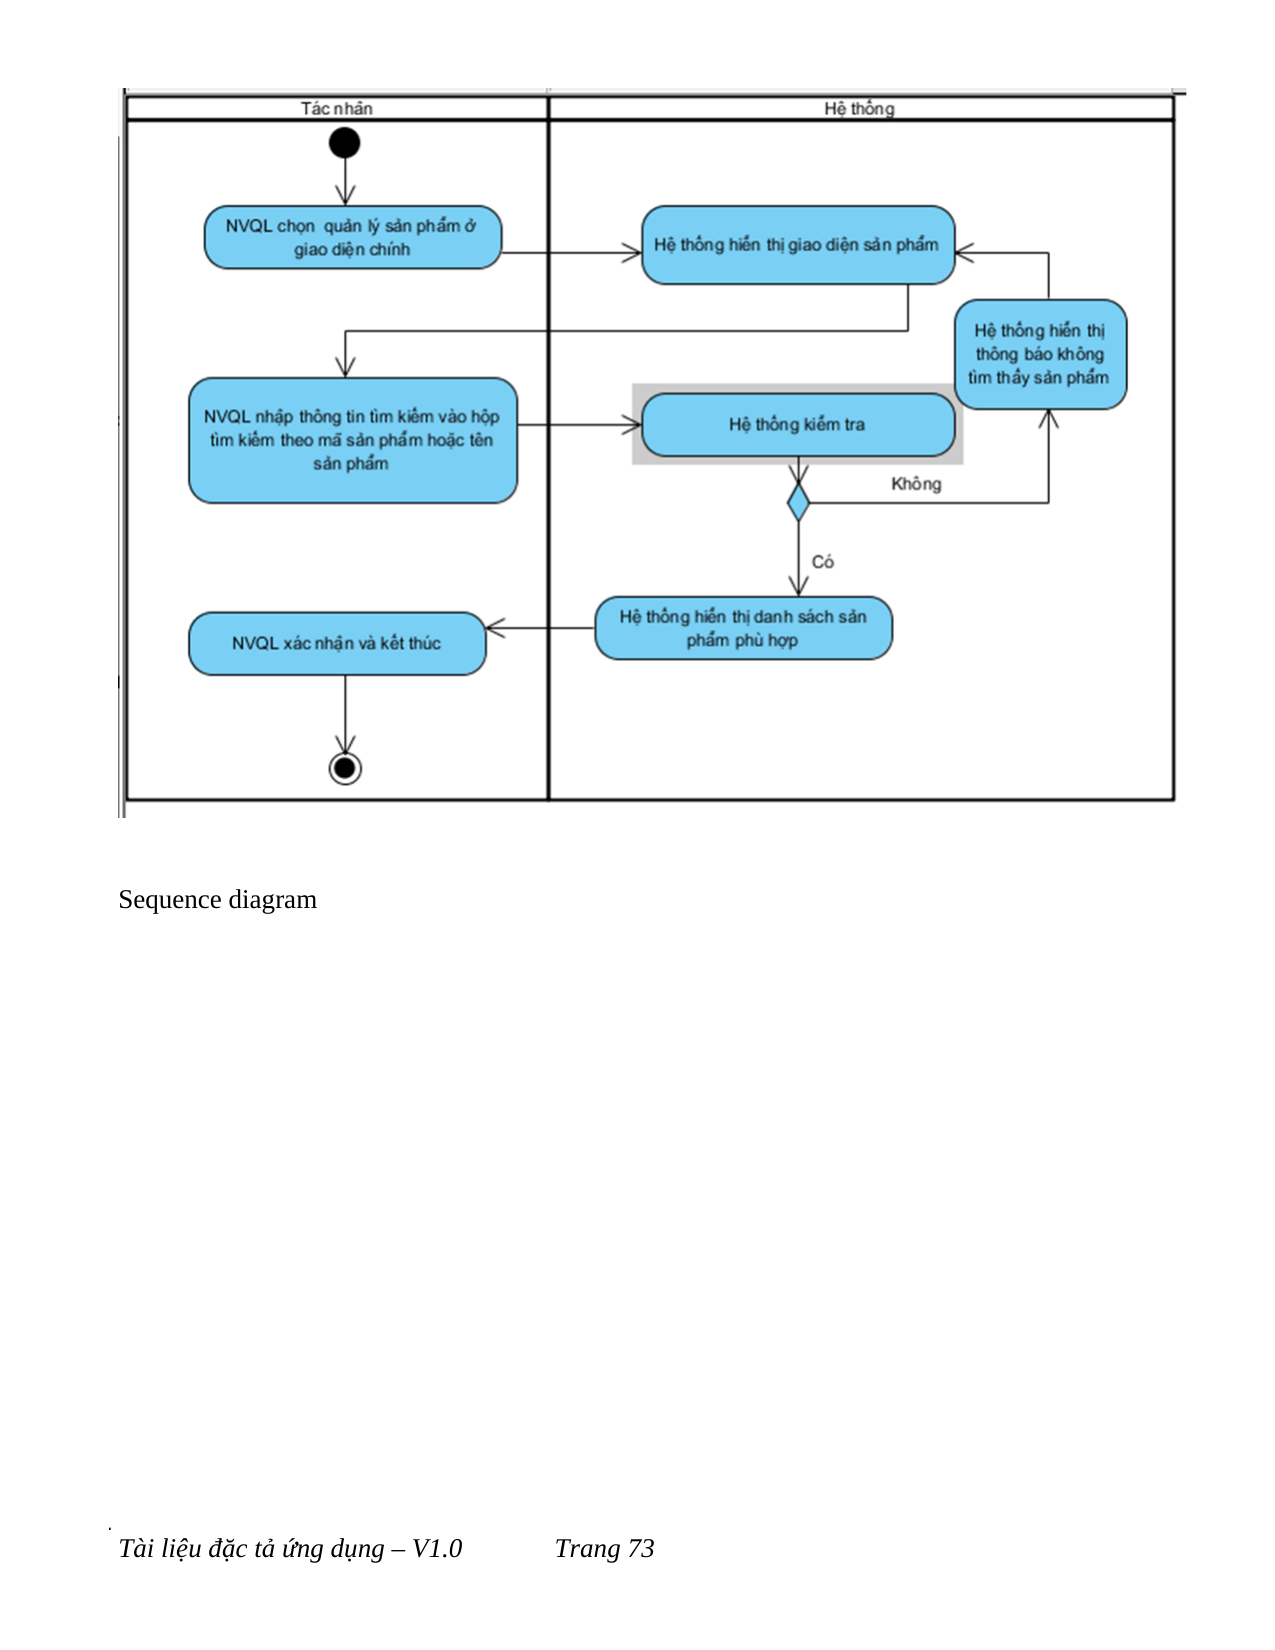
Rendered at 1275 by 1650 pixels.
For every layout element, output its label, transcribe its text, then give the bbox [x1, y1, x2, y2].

text Sequence diagram [118, 883, 1186, 915]
picture [118, 88, 1187, 818]
